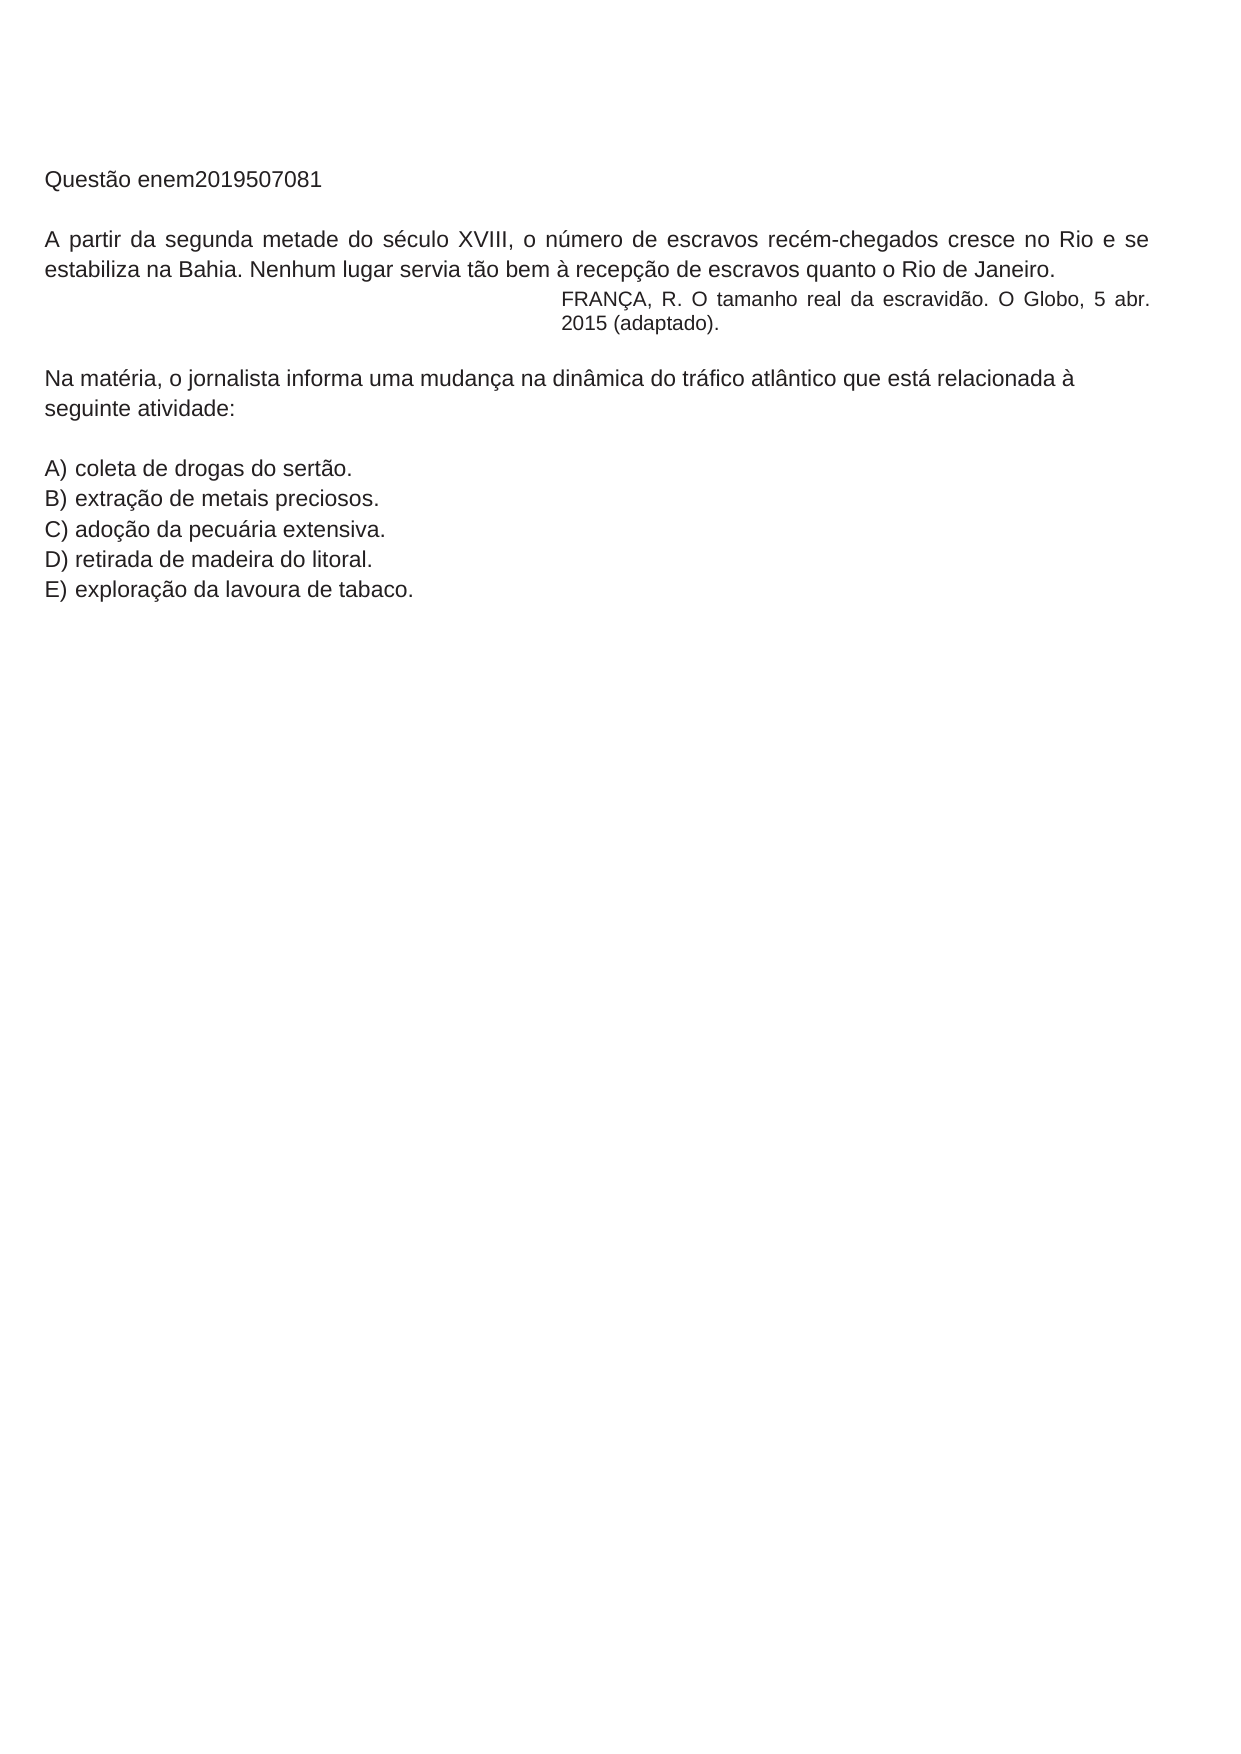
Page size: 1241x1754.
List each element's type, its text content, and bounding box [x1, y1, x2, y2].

text Questão enem2019507081 [44, 166, 1151, 192]
text FRANÇA, R. O tamanho real da escravidão. O Globo, 5 abr. 2015 (adaptado). [561, 286, 1151, 334]
text Na matéria, o jornalista informa uma mudança na dinâmica do tráfico atlântico que está relacionada à [44, 364, 1151, 391]
list coleta de drogas do sertão. [44, 455, 1151, 482]
text A partir da segunda metade do século XVIII, o número de escravos recém-chegados cresce no Rio e se estabiliza na Bahia. Nenhum lugar servia tão bem à recepção de escravos quanto o Rio de Janeiro. [44, 226, 1151, 283]
list exploração da lavoura de tabaco. [44, 576, 1151, 602]
list adoção da pecuária extensiva. [44, 516, 1151, 542]
text seguinte atividade: [44, 395, 1151, 421]
list extração de metais preciosos. [44, 485, 1151, 512]
list retirada de madeira do litoral. [44, 546, 1151, 572]
